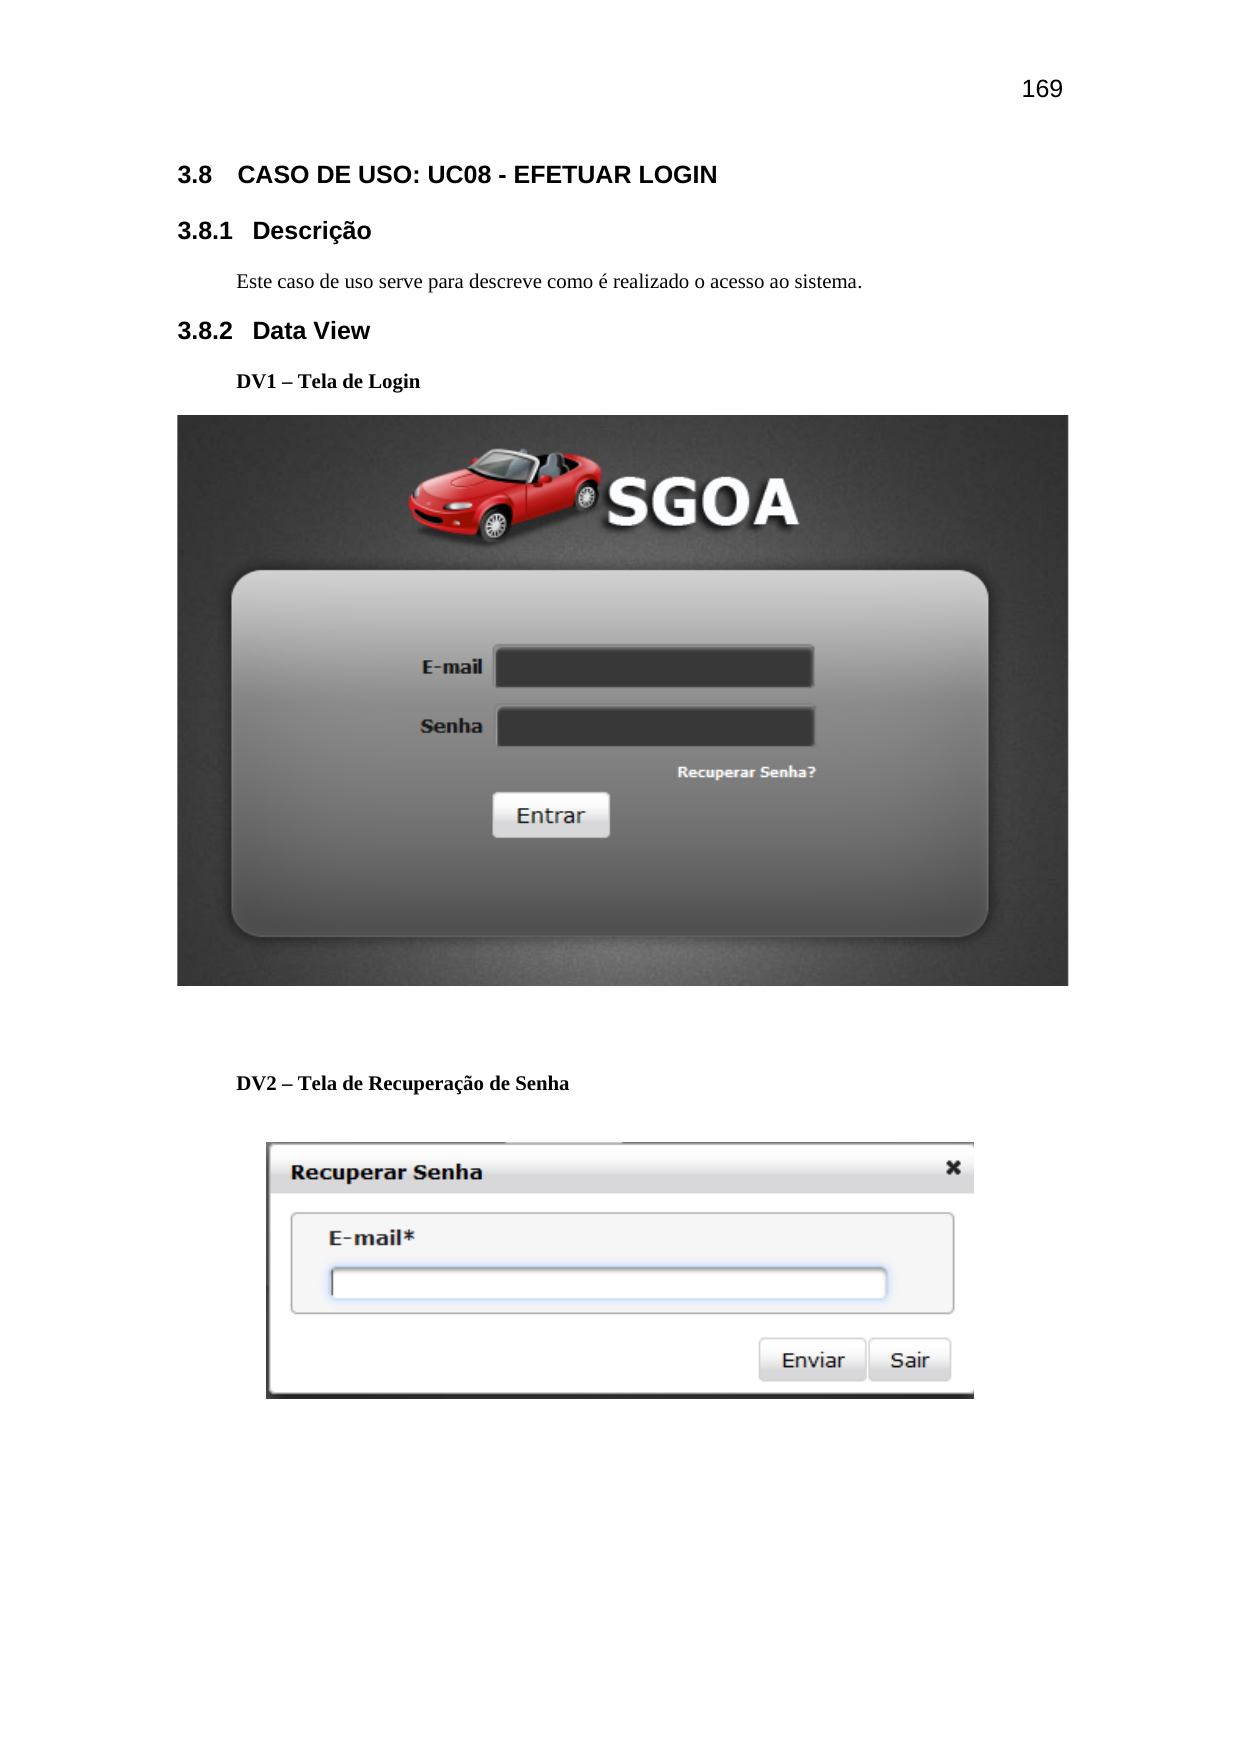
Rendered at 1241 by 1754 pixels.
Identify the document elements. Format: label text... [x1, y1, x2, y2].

text Caso de Uso: UC08 - Efetuar Login [177, 160, 1063, 189]
text Este caso de uso serve para descreve como é realizado o acesso ao sistema. [236, 269, 1063, 293]
picture [177, 415, 1070, 986]
picture [266, 1142, 974, 1399]
text DV1 – Tela de Login [236, 369, 1063, 393]
text Data View [177, 316, 1063, 344]
text DV2 – Tela de Recuperação de Senha [236, 1071, 1063, 1095]
text Descrição [177, 216, 1063, 244]
